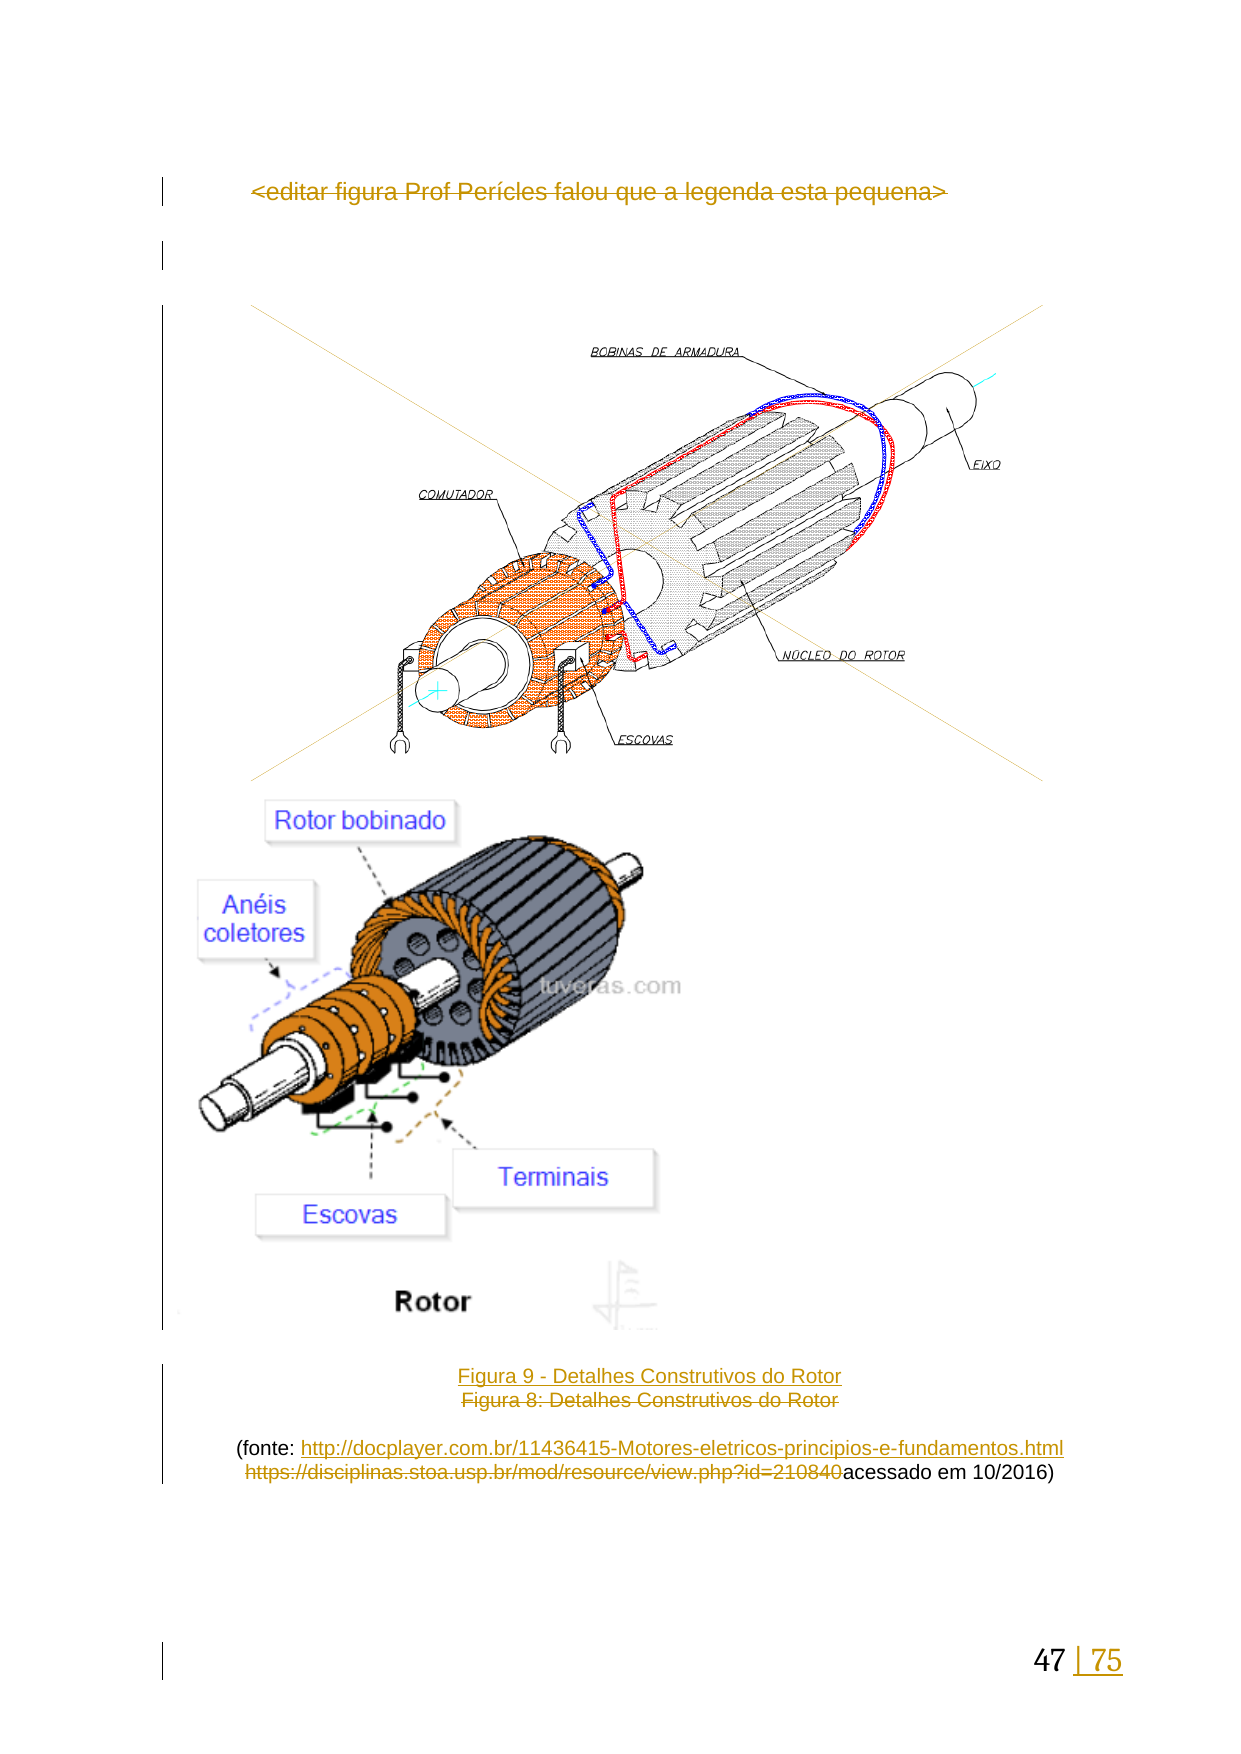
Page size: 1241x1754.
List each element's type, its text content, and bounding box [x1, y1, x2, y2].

picture [649, 306, 1043, 780]
picture [253, 305, 1040, 542]
picture [252, 544, 1042, 782]
picture [177, 795, 681, 1330]
picture [251, 306, 645, 780]
text (fonte: acessado em 10/2016) [177, 1436, 1122, 1484]
